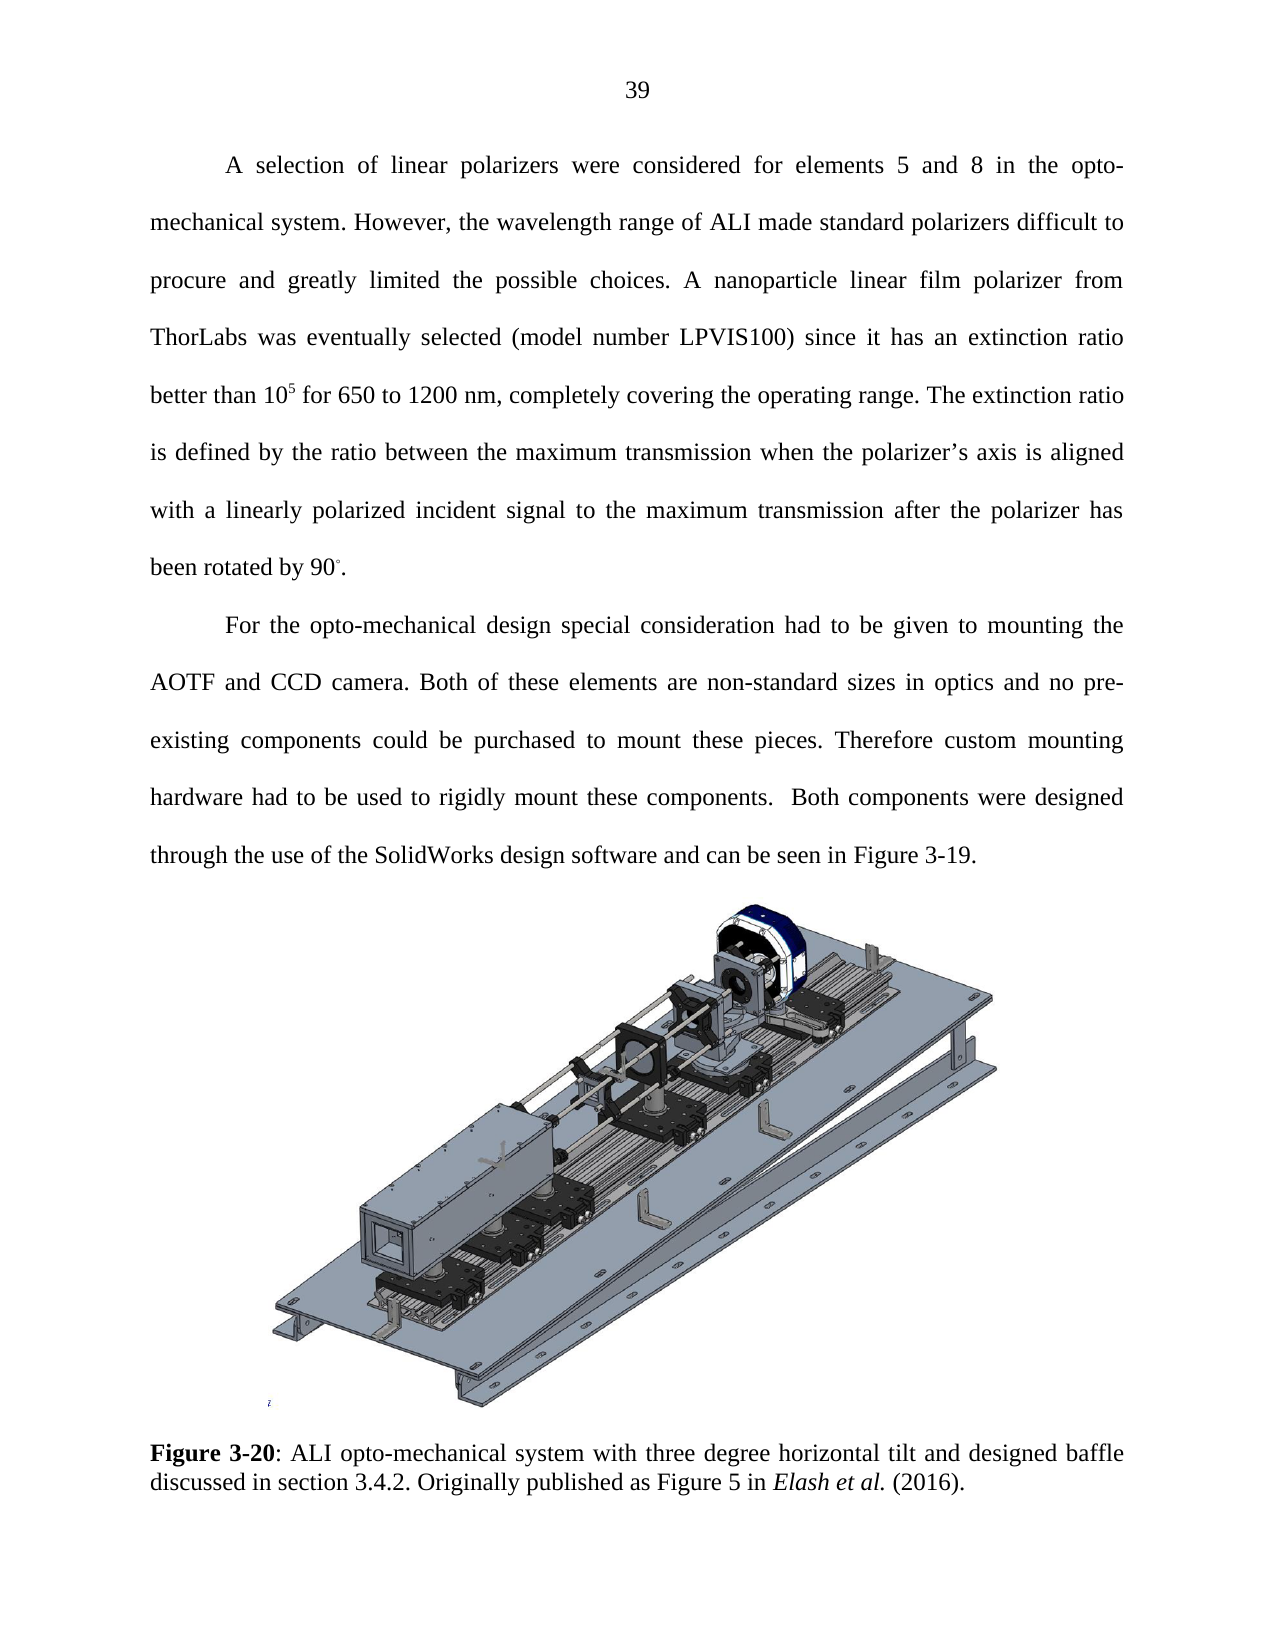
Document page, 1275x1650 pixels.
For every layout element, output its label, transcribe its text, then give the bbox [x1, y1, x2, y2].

text A selection of linear polarizers were considered for elements 5 and 8 in the opto-mechanical system. However, the wavelength range of ALI made standard polarizers difficult to procure and greatly limited the possible choices. A nanoparticle linear film polarizer from ThorLabs was eventually selected (model number LPVIS100) since it has an extinction ratio better than 105 for 650 to 1200 nm, completely covering the operating range. The extinction ratio is defined by the ratio between the maximum transmission when the polarizer’s axis is aligned with a linearly polarized incident signal to the maximum transmission after the polarizer has been rotated by 90◦. [150, 150, 1125, 581]
picture [268, 897, 1007, 1410]
text Figure 3-20: ALI opto-mechanical system with three degree horizontal tilt and designed baffle discussed in section 3.4.2. Originally published as Figure 5 in Elash et al. (2016). [150, 1438, 1125, 1496]
text For the opto-mechanical design special consideration had to be given to mounting the AOTF and CCD camera. Both of these elements are non-standard sizes in optics and no pre-existing components could be purchased to mount these pieces. Therefore custom mounting hardware had to be used to rigidly mount these components. Both components were designed through the use of the SolidWorks design software and can be seen in Figure 3-19. [150, 610, 1125, 869]
